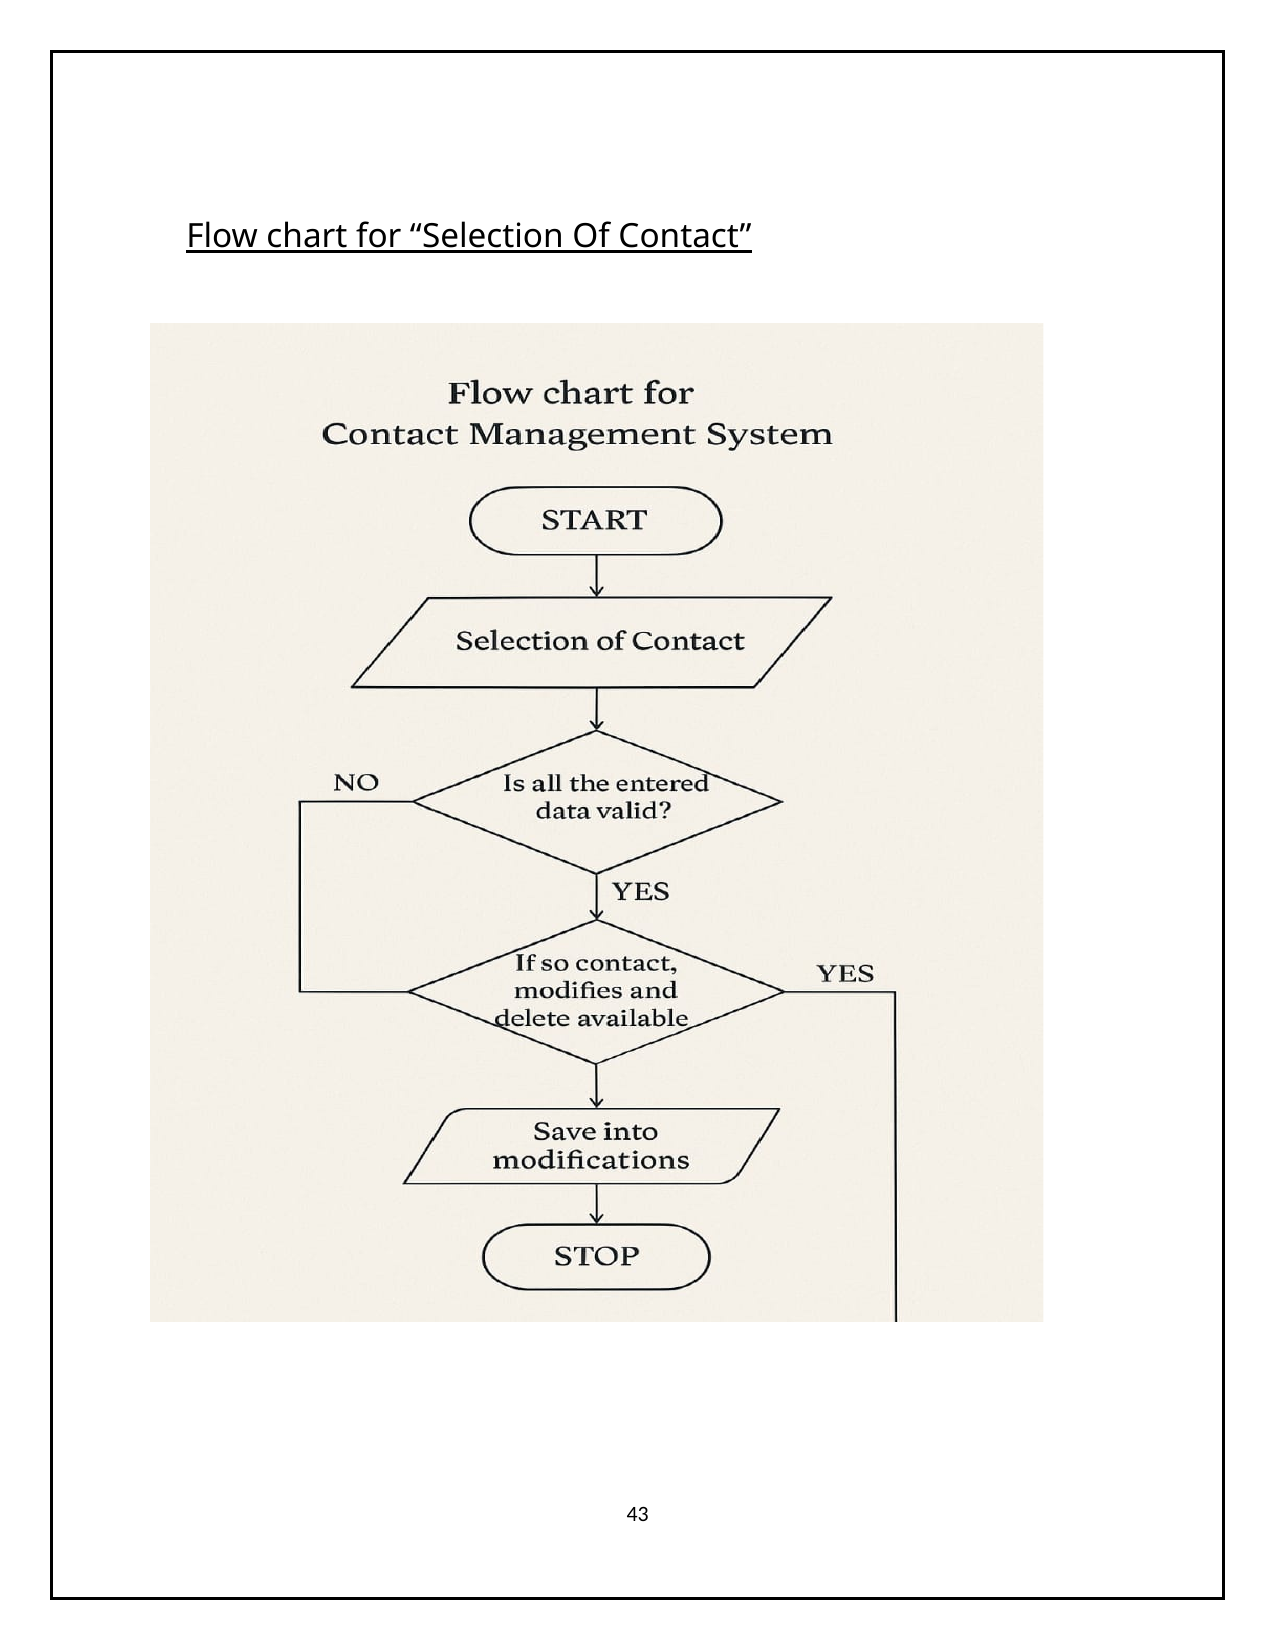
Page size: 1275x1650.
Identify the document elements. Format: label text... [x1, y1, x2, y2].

picture [150, 323, 1044, 1322]
text Flow chart for “Selection Of Contact” [186, 212, 1125, 257]
